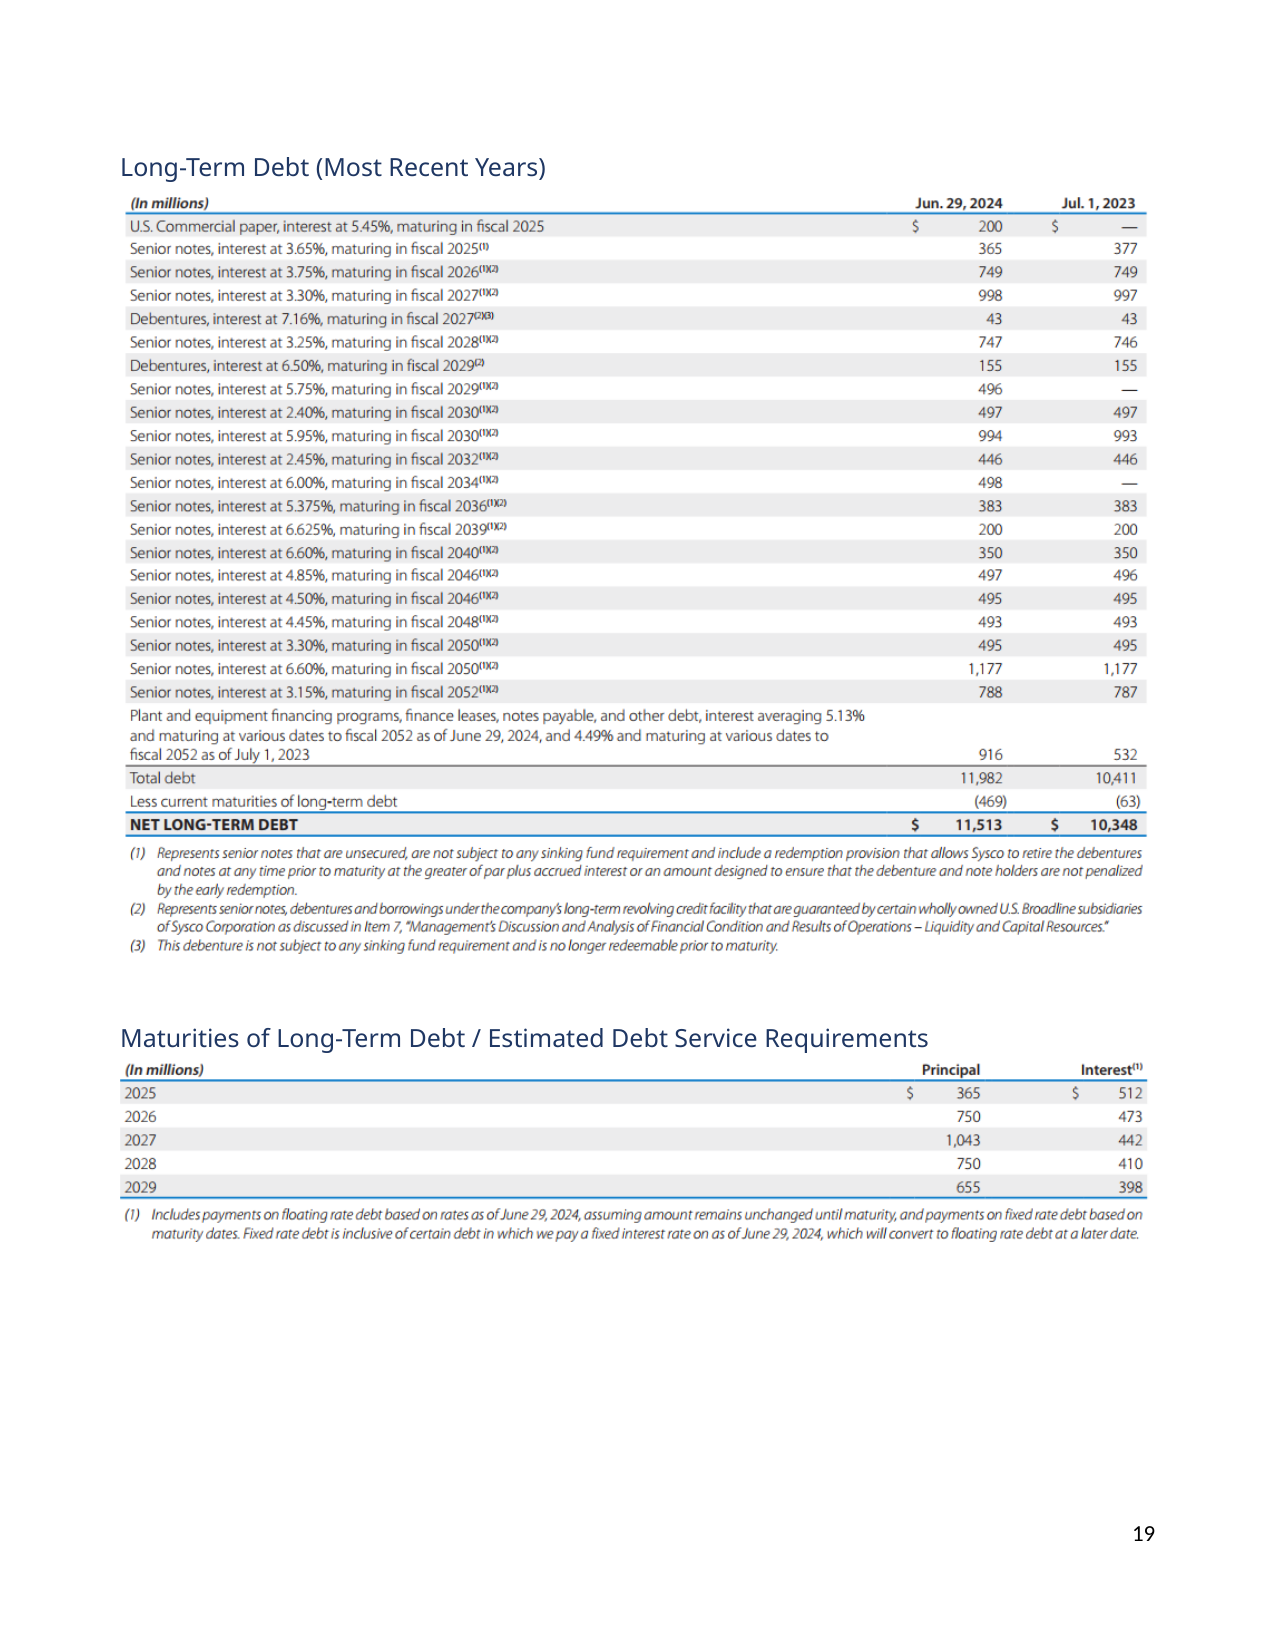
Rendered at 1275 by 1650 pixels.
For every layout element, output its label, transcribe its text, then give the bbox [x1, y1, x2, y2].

subtitle Maturities of Long-Term Debt / Estimated Debt Service Requirements [120, 1020, 1155, 1054]
picture [120, 186, 1155, 955]
picture [120, 1057, 1155, 1242]
subtitle Long-Term Debt (Most Recent Years) [120, 150, 1155, 184]
